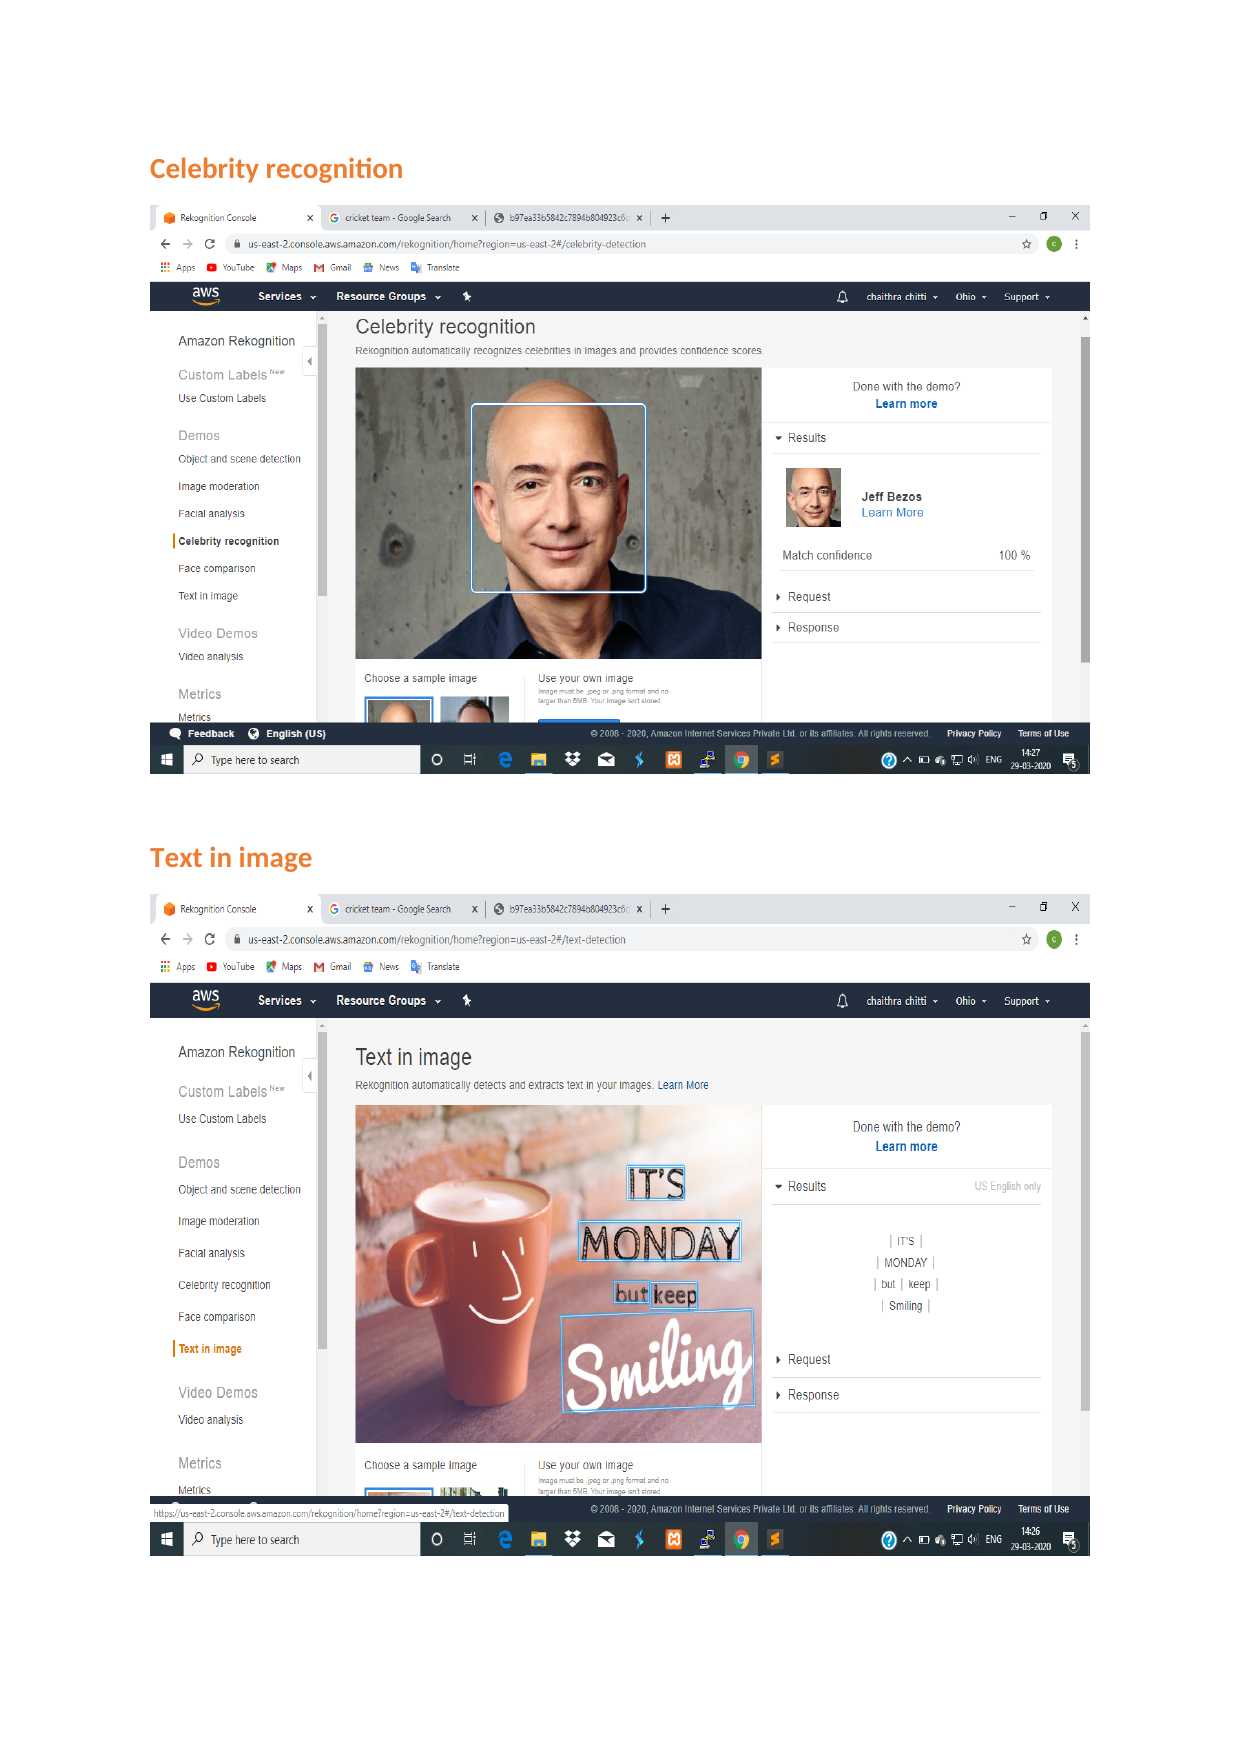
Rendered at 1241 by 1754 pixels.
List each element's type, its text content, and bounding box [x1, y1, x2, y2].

picture [150, 894, 1090, 1556]
text Text in image [150, 839, 1090, 875]
picture [150, 205, 1090, 774]
text Celebrity recognition [150, 150, 1090, 186]
